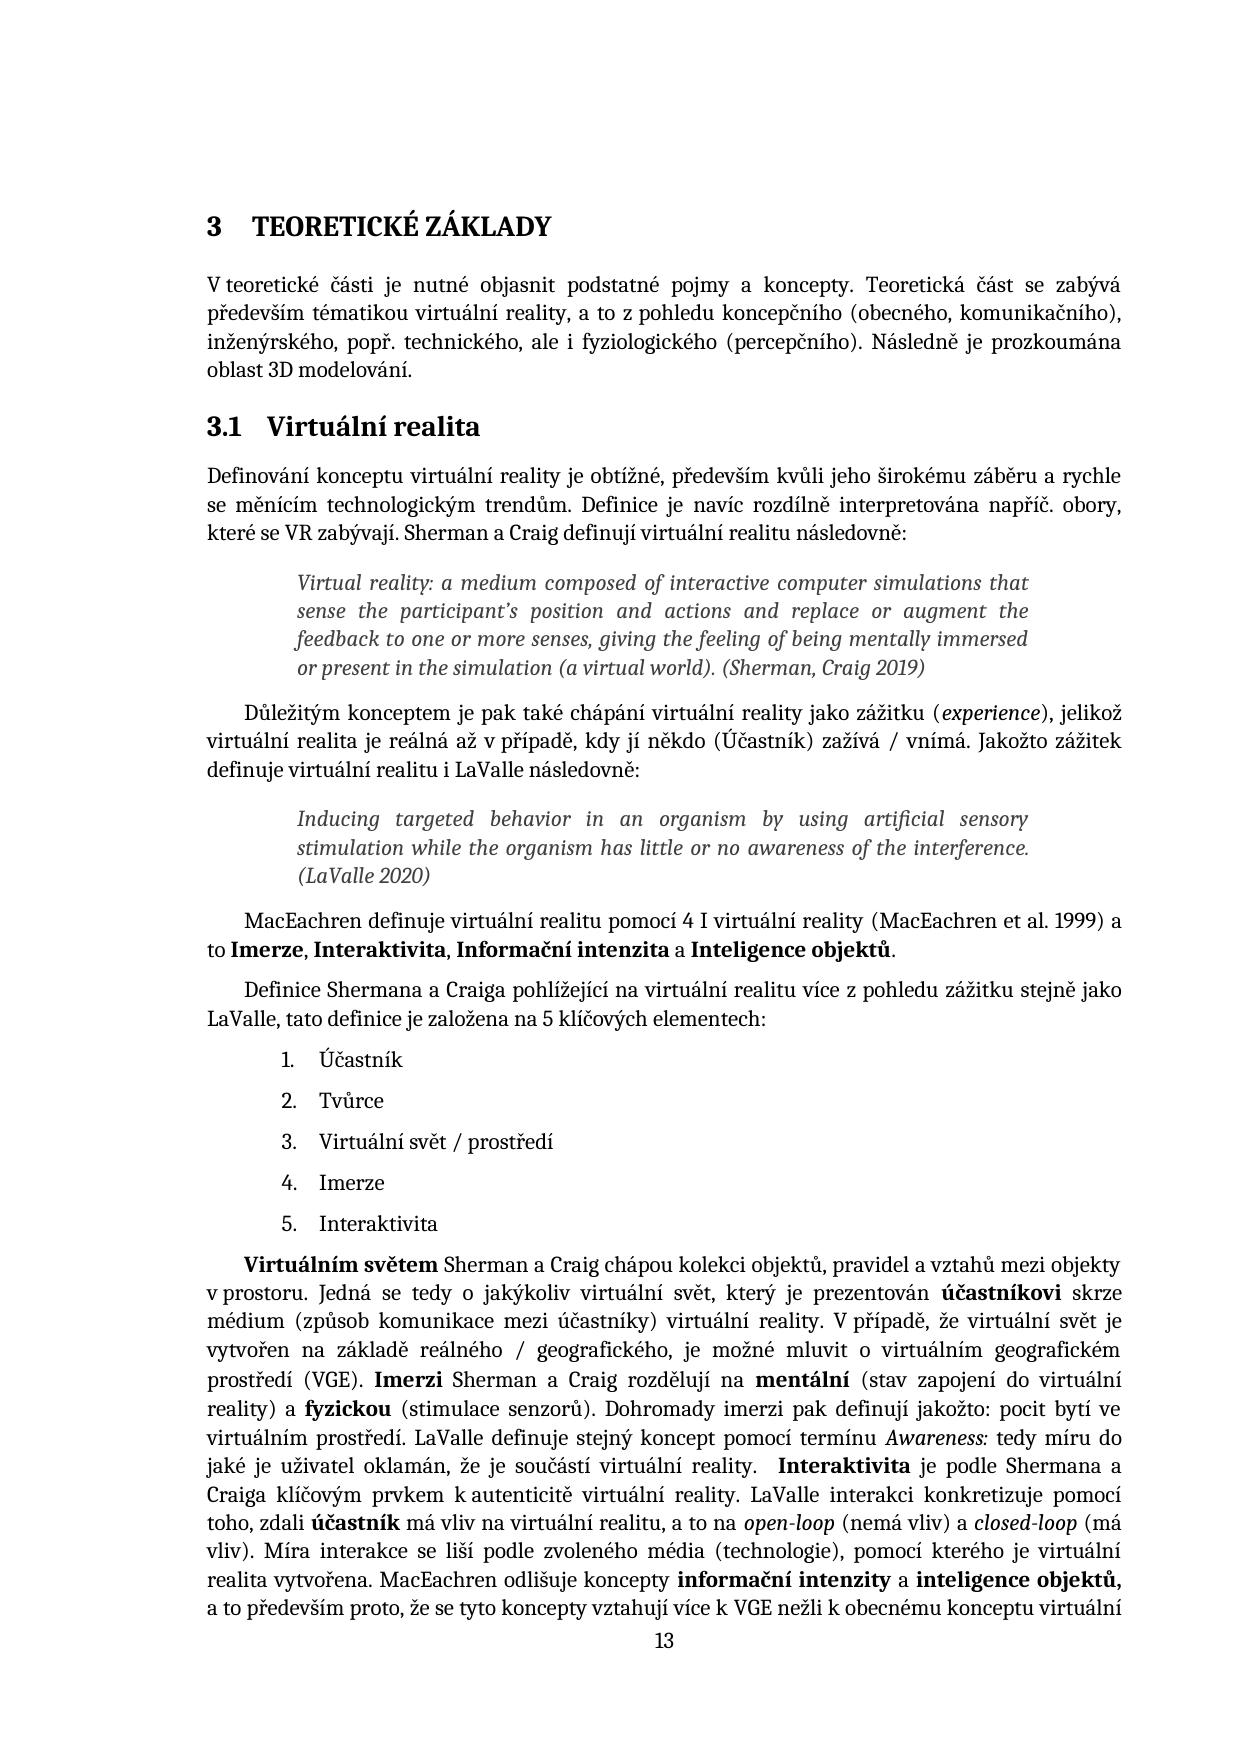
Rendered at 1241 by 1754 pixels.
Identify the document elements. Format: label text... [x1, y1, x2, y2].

text Definování konceptu virtuální reality je obtížné, především kvůli jeho širokému záběru a rychle se měnícím technologickým trendům. Definice je navíc rozdílně interpretována napříč. obory, které se VR zabývají. Sherman a Craig definují virtuální realitu následovně: [207, 463, 1122, 546]
subtitle Virtuální realita [207, 410, 1122, 444]
text Důležitým konceptem je pak také chápání virtuální reality jako zážitku (experience), jelikož virtuální realita je reálná až v případě, kdy jí někdo (Účastník) zažívá / vnímá. Jakožto zážitek definuje virtuální realitu i LaValle následovně: [207, 700, 1122, 783]
list Tvůrce [281, 1088, 1122, 1114]
text Definice Shermana a Craiga pohlížející na virtuální realitu více z pohledu zážitku stejně jako LaValle, tato definice je založena na 5 klíčových elementech: [207, 977, 1122, 1032]
list Virtuální svět / prostředí [281, 1128, 1122, 1155]
text V teoretické části je nutné objasnit podstatné pojmy a koncepty. Teoretická část se zabývá především tématikou virtuální reality, a to z pohledu koncepčního (obecného, komunikačního), inženýrského, popř. technického, ale i fyziologického (percepčního). Následně je prozkoumána oblast 3D modelování. [207, 272, 1122, 383]
text Inducing targeted behavior in an organism by using artificial sensory stimulation while the organism has little or no awareness of the interference. (LaValle 2020) [297, 806, 1032, 889]
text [207, 1251, 1122, 1622]
text MacEachren definuje virtuální realitu pomocí 4 I virtuální reality (MacEachren et al. 1999) a to Imerze, Interaktivita, Informační intenzita a Inteligence objektů. [207, 908, 1122, 963]
list Interaktivita [281, 1210, 1122, 1237]
text Virtual reality: a medium composed of interactive computer simulations that sense the participant’s position and actions and replace or augment the feedback to one or more senses, giving the feeling of being mentally immersed or present in the simulation (a virtual world). (Sherman, Craig 2019) [297, 569, 1032, 681]
list Imerze [281, 1169, 1122, 1196]
list Účastník [281, 1047, 1122, 1073]
subtitle Teoretické základy [207, 211, 1122, 244]
